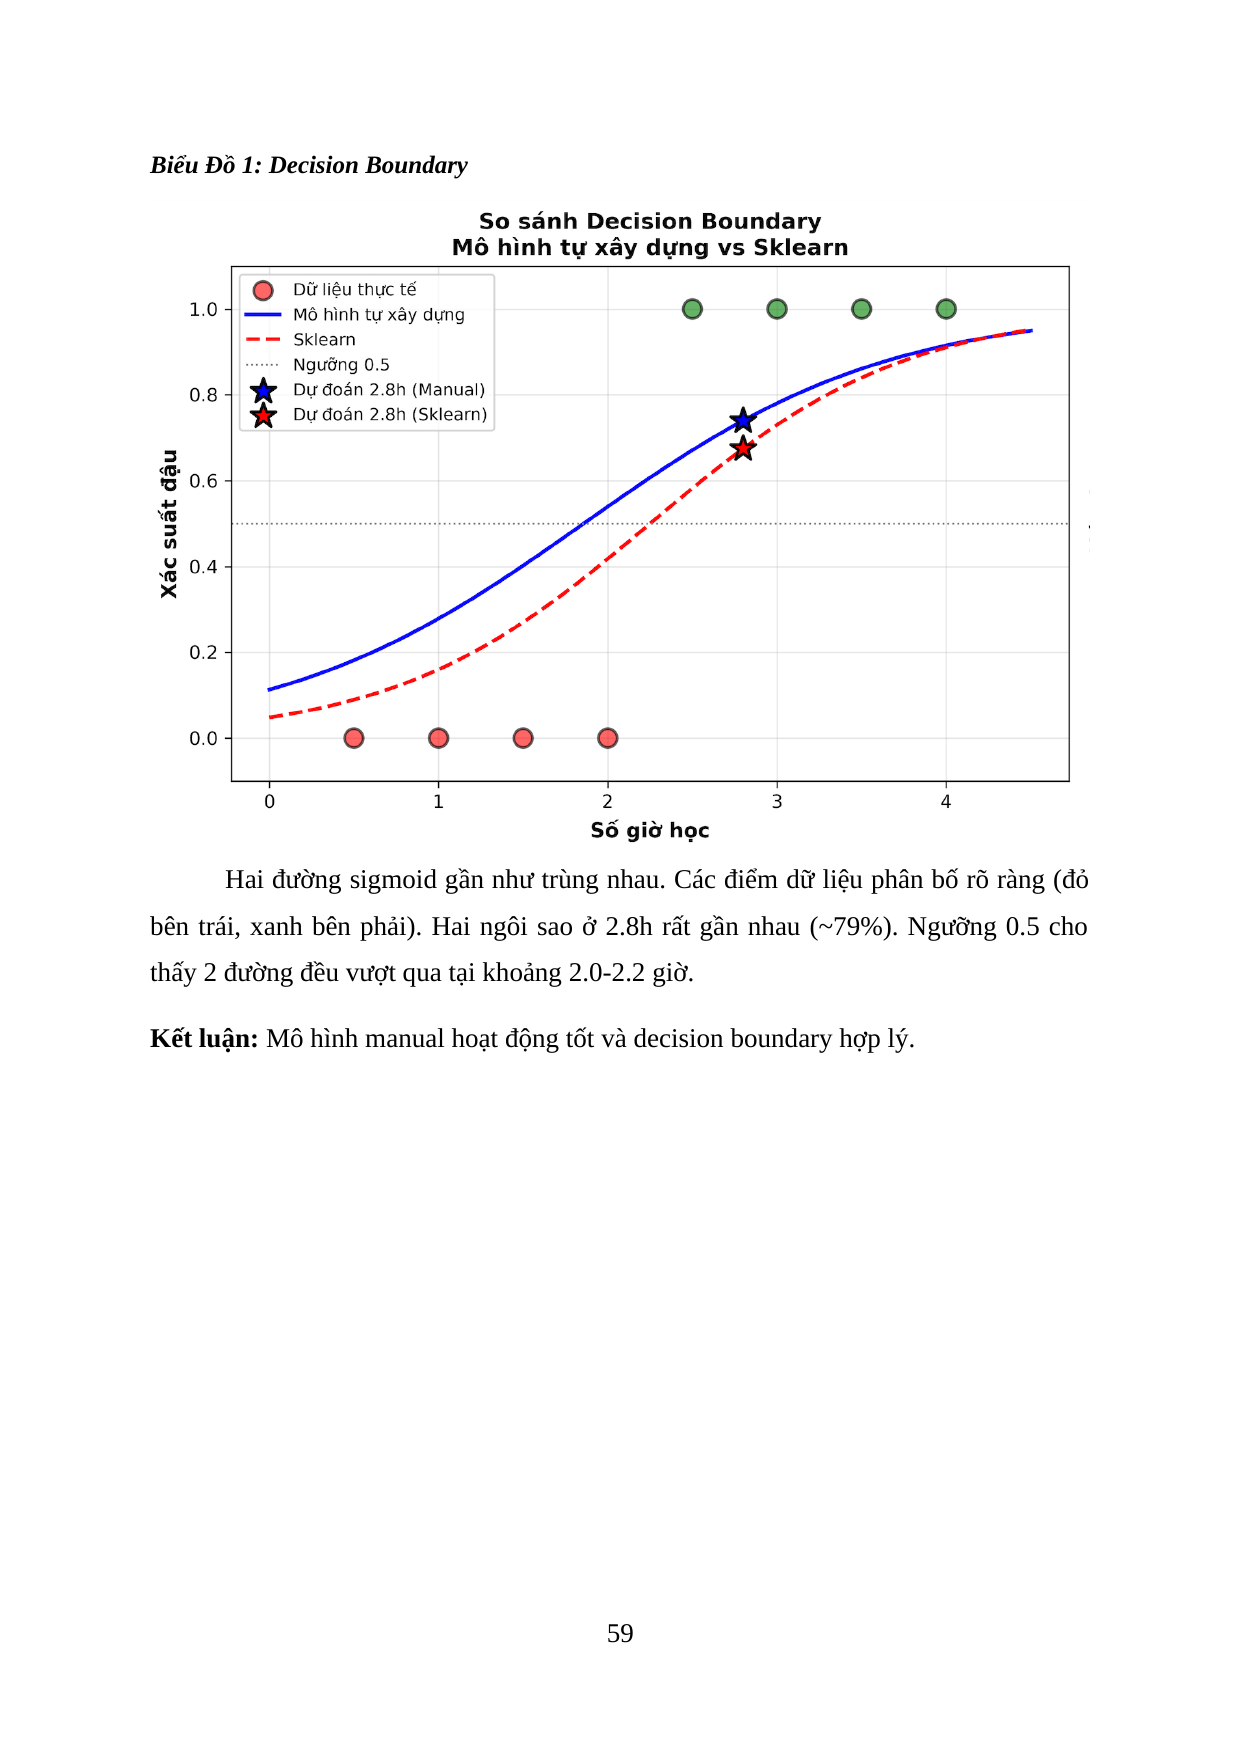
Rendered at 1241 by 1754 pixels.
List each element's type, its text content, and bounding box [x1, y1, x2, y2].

picture [150, 201, 1090, 848]
text Kết luận: Mô hình manual hoạt động tốt và decision boundary hợp lý. [150, 1022, 1090, 1053]
text Hai đường sigmoid gần như trùng nhau. Các điểm dữ liệu phân bố rõ ràng (đỏ bên trái, xanh bên phải). Hai ngôi sao ở 2.8h rất gần nhau (~79%). Ngưỡng 0.5 cho thấy 2 đường đều vượt qua tại khoảng 2.0-2.2 giờ. [150, 848, 1090, 988]
subtitle Biểu Đồ 1: Decision Boundary [150, 150, 1090, 179]
